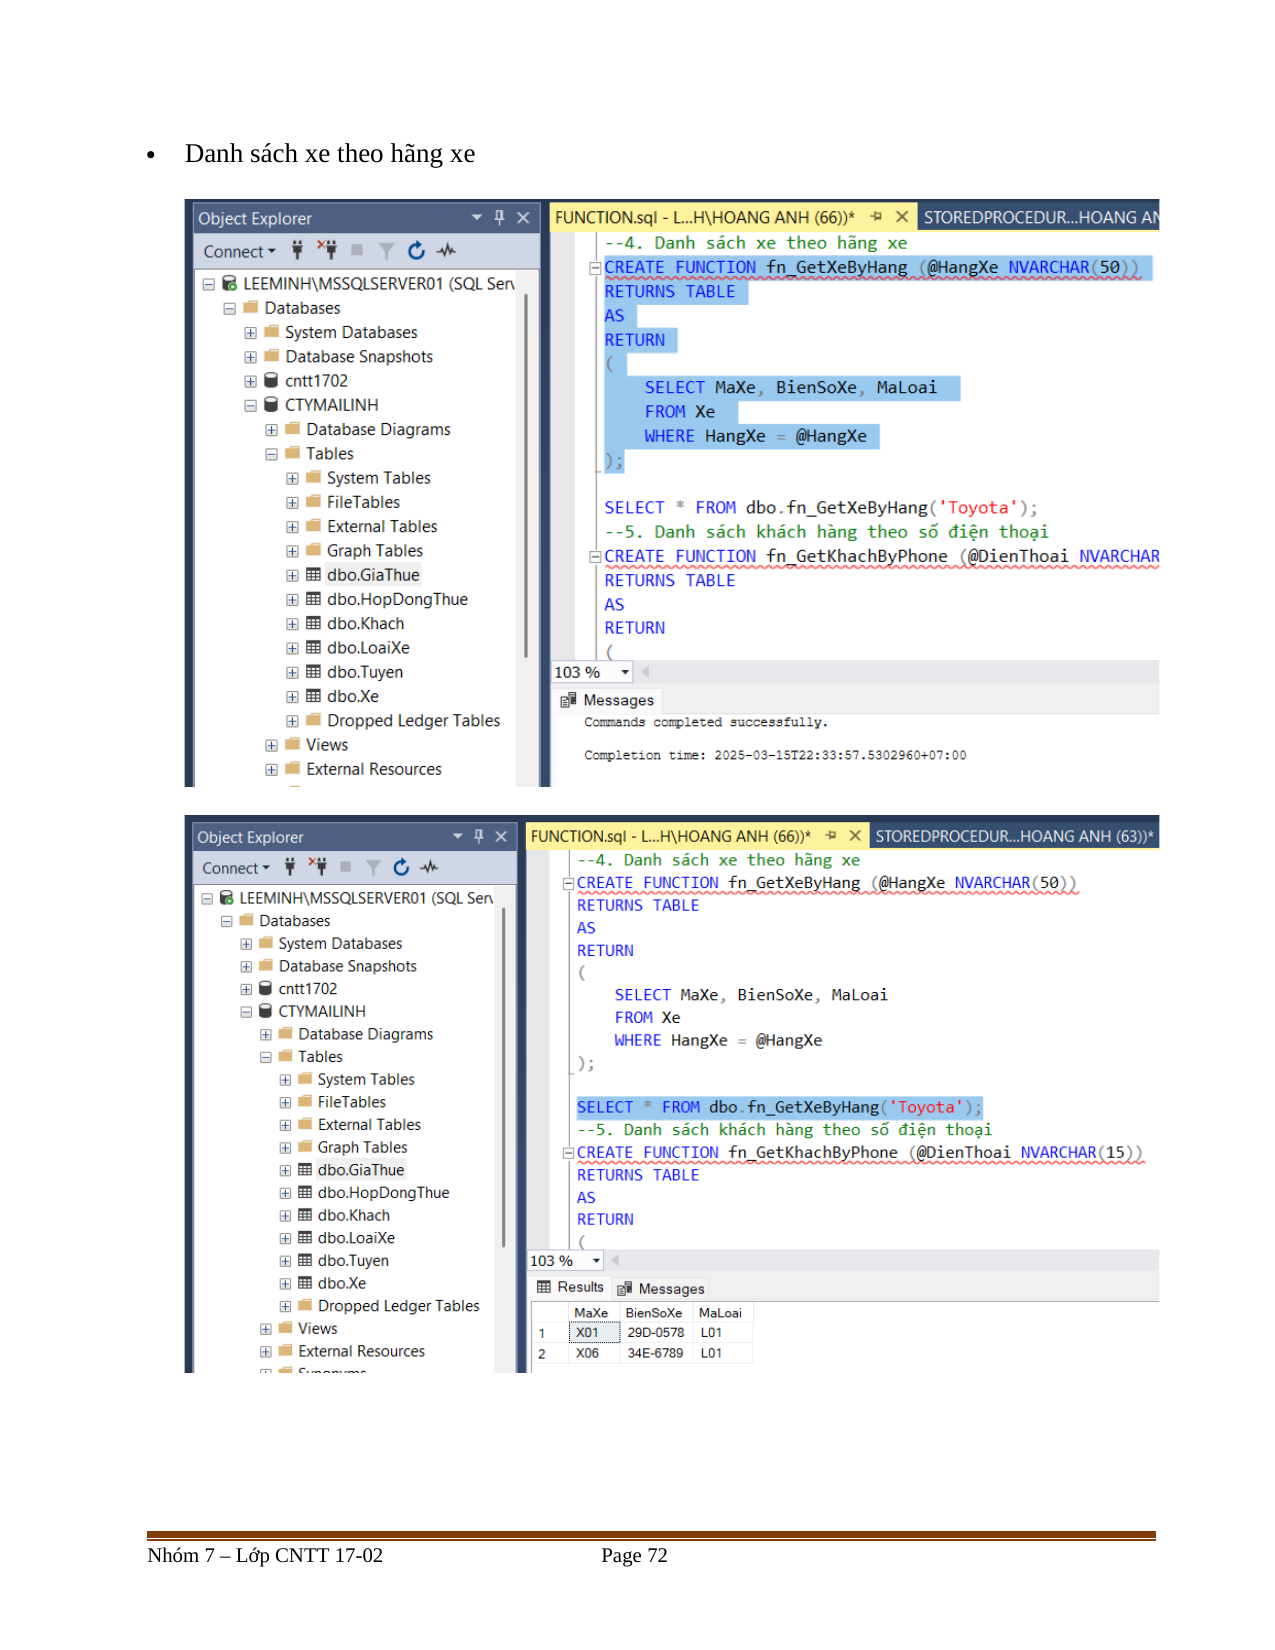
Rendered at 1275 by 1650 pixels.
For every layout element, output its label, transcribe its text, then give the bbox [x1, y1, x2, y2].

text Danh sách xe theo hãng xe [147, 137, 1156, 168]
picture [184, 199, 1160, 787]
picture [184, 815, 1160, 1373]
